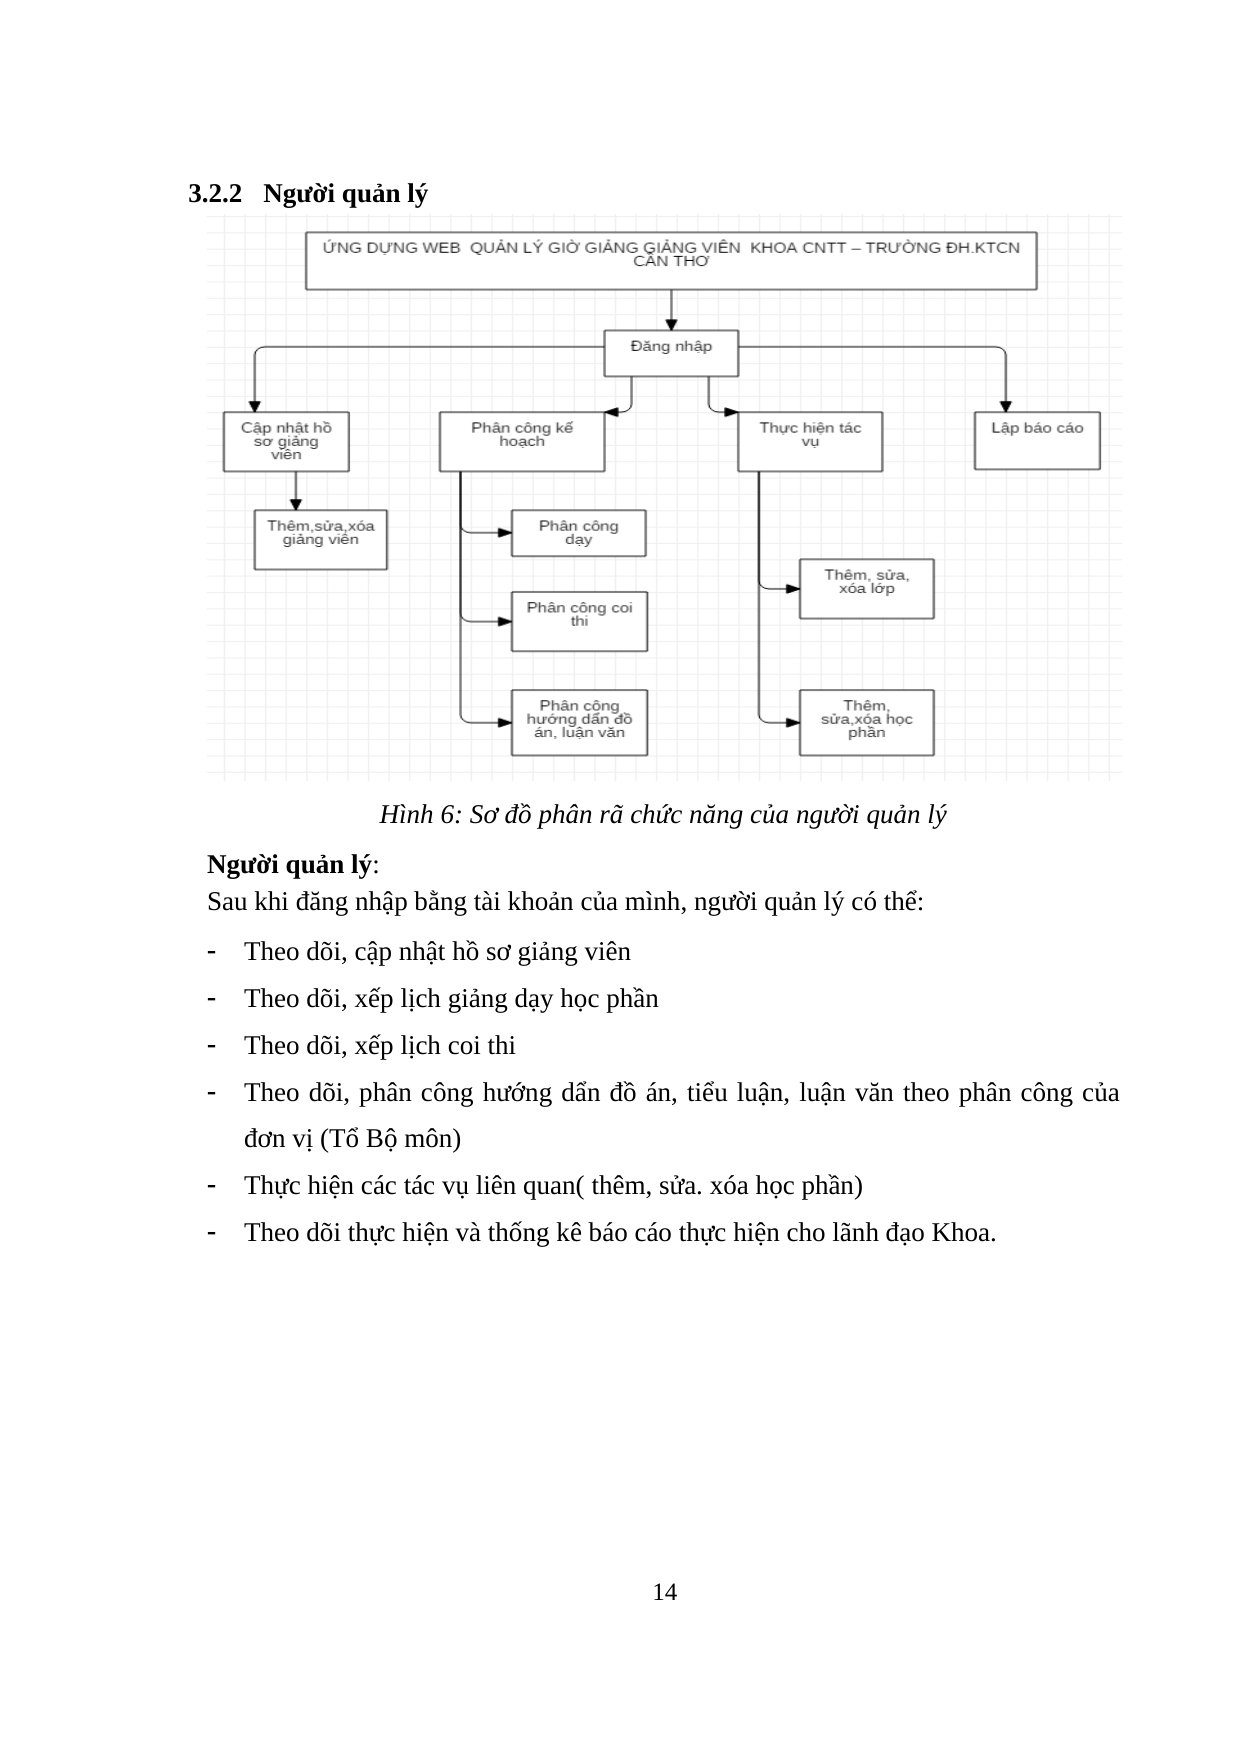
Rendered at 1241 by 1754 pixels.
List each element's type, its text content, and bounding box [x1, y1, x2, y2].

list Theo dõi, xếp lịch giảng dạy học phần [207, 982, 1122, 1013]
list Sau khi đăng nhập bằng tài khoản của mình, người quản lý có thể: [207, 885, 1122, 917]
list Theo dõi, xếp lịch coi thi [207, 1029, 1122, 1060]
list Theo dõi thực hiện và thống kê báo cáo thực hiện cho lãnh đạo Khoa. [207, 1216, 1122, 1247]
text Hình 6: Sơ đồ phân rã chức năng của người quản lý [207, 798, 1122, 829]
list Thực hiện các tác vụ liên quan( thêm, sửa. xóa học phần) [207, 1169, 1122, 1201]
list Người quản lý [188, 177, 1122, 208]
list Theo dõi, cập nhật hồ sơ giảng viên [207, 935, 1122, 966]
list Theo dõi, phân công hướng dẩn đồ án, tiểu luận, luận văn theo phân công của đơn vị (Tổ Bộ môn) [207, 1076, 1122, 1154]
list Người quản lý: [207, 848, 1122, 879]
picture [206, 214, 1123, 781]
